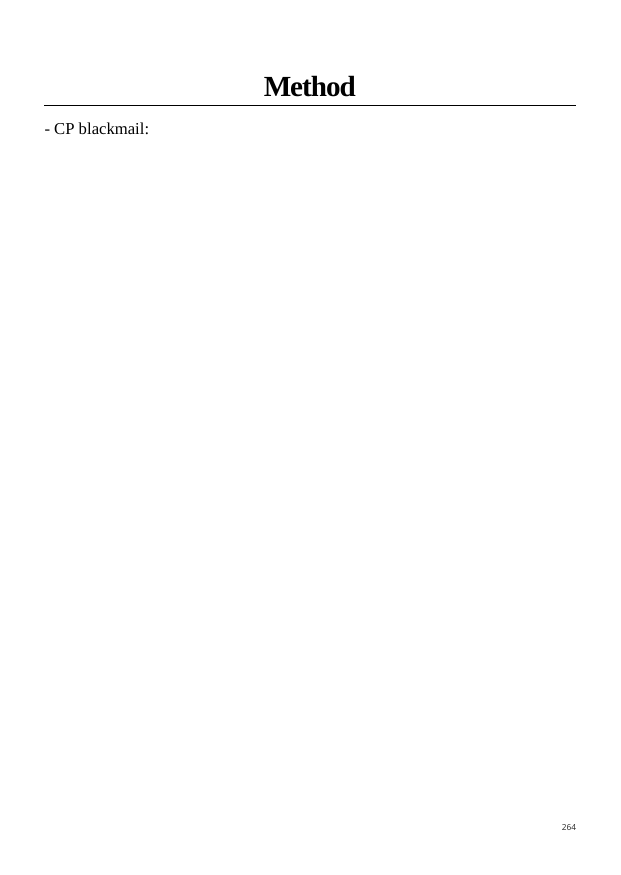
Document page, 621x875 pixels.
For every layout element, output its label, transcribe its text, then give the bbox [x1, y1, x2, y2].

subtitle Method [44, 69, 576, 105]
text - CP blackmail: [44, 118, 576, 138]
